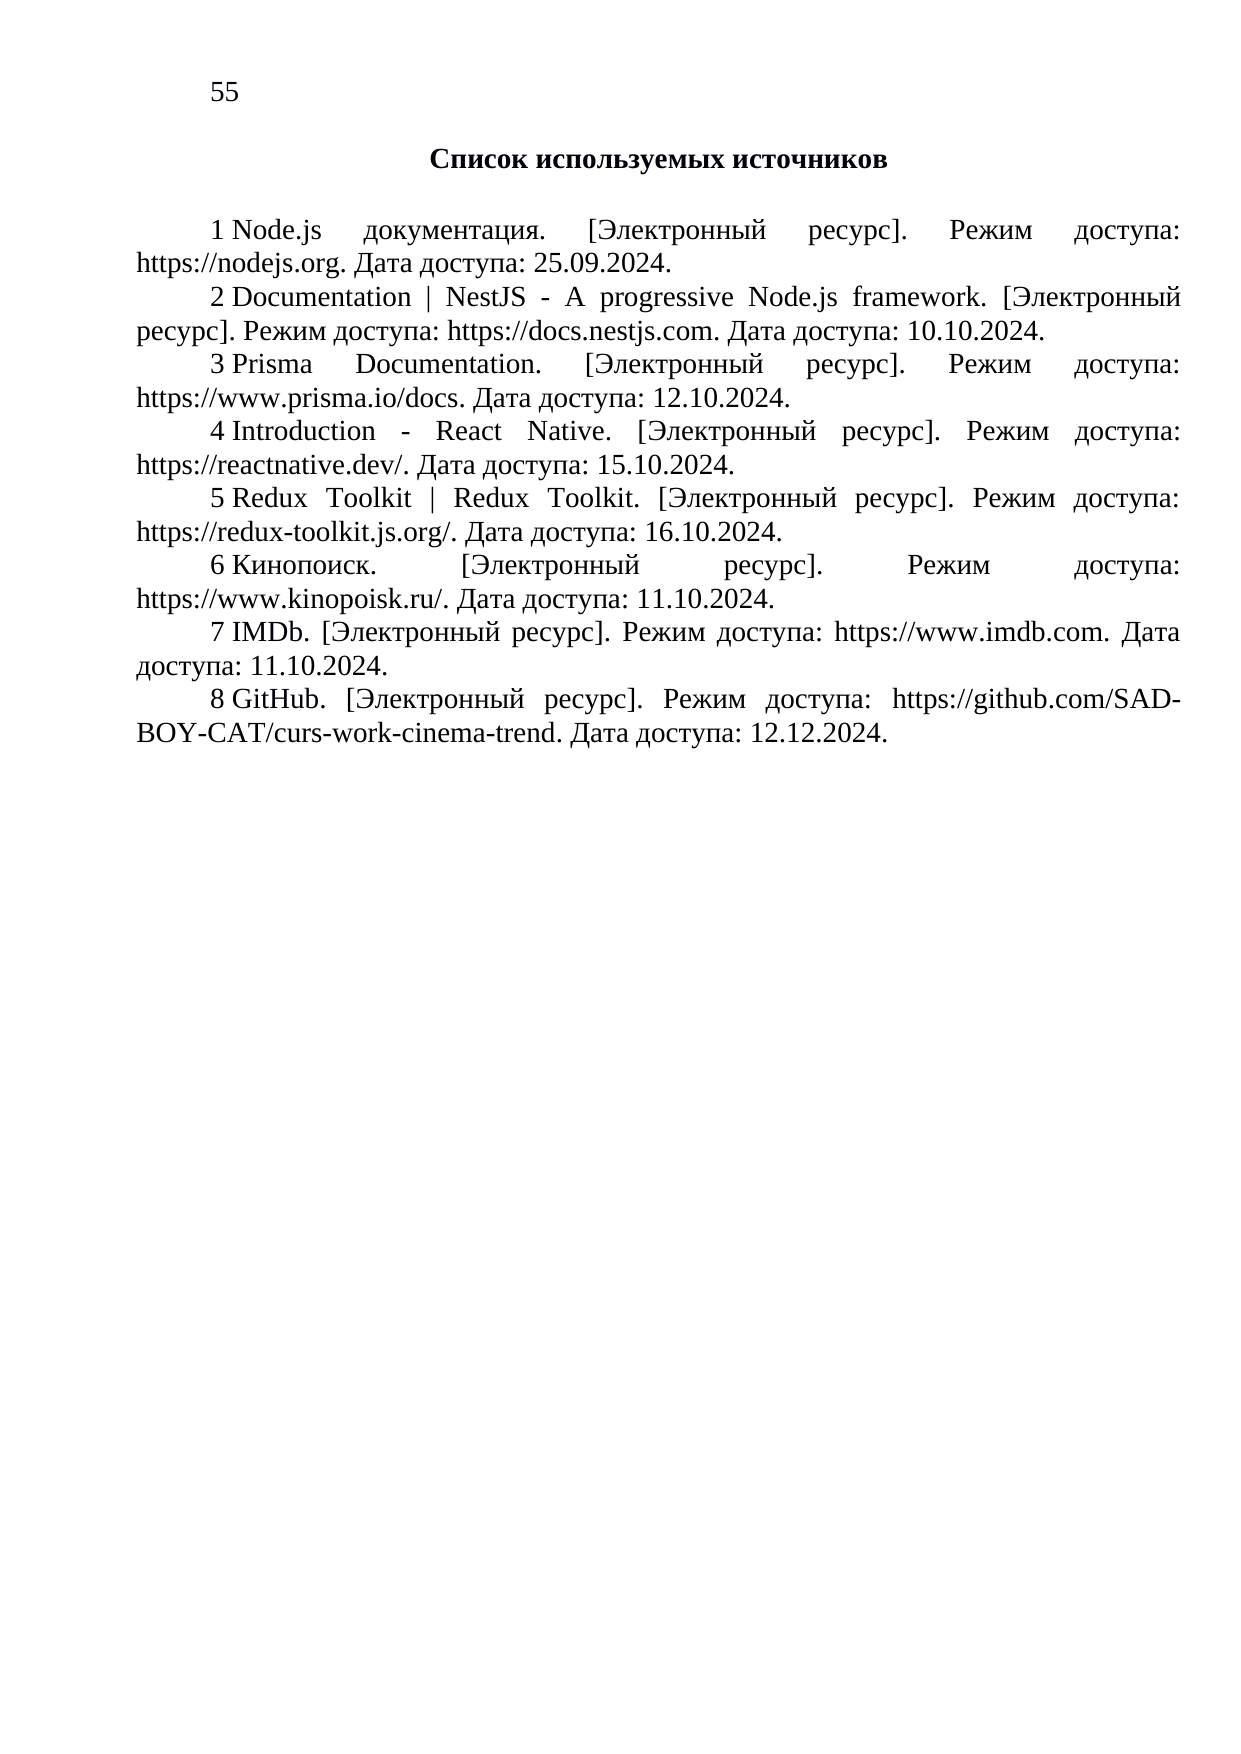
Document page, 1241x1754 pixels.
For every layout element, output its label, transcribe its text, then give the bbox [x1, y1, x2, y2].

list Documentation | NestJS - A progressive Node.js framework. [Электронный ресурс]. Режим доступа: https://docs.nestjs.com. Дата доступа: 10.10.2024. [136, 279, 1181, 346]
list Prisma Documentation. [Электронный ресурс]. Режим доступа: https://www.prisma.io/docs. Дата доступа: 12.10.2024. [136, 346, 1181, 413]
list Redux Toolkit | Redux Toolkit. [Электронный ресурс]. Режим доступа: https://redux-toolkit.js.org/. Дата доступа: 16.10.2024. [136, 480, 1181, 547]
text Список используемых источников [136, 141, 1181, 174]
list IMDb. [Электронный ресурс]. Режим доступа: https://www.imdb.com. Дата доступа: 11.10.2024. [136, 614, 1181, 682]
list GitHub. [Электронный ресурс]. Режим доступа: https://github.com/SAD-BOY-CAT/curs-work-cinema-trend. Дата доступа: 12.12.2024. [136, 682, 1181, 749]
list Node.js документация. [Электронный ресурс]. Режим доступа: https://nodejs.org. Дата доступа: 25.09.2024. [136, 212, 1181, 279]
list Introduction - React Native. [Электронный ресурс]. Режим доступа: https://reactnative.dev/. Дата доступа: 15.10.2024. [136, 413, 1181, 480]
list Кинопоиск. [Электронный ресурс]. Режим доступа: https://www.kinopoisk.ru/. Дата доступа: 11.10.2024. [136, 547, 1181, 614]
